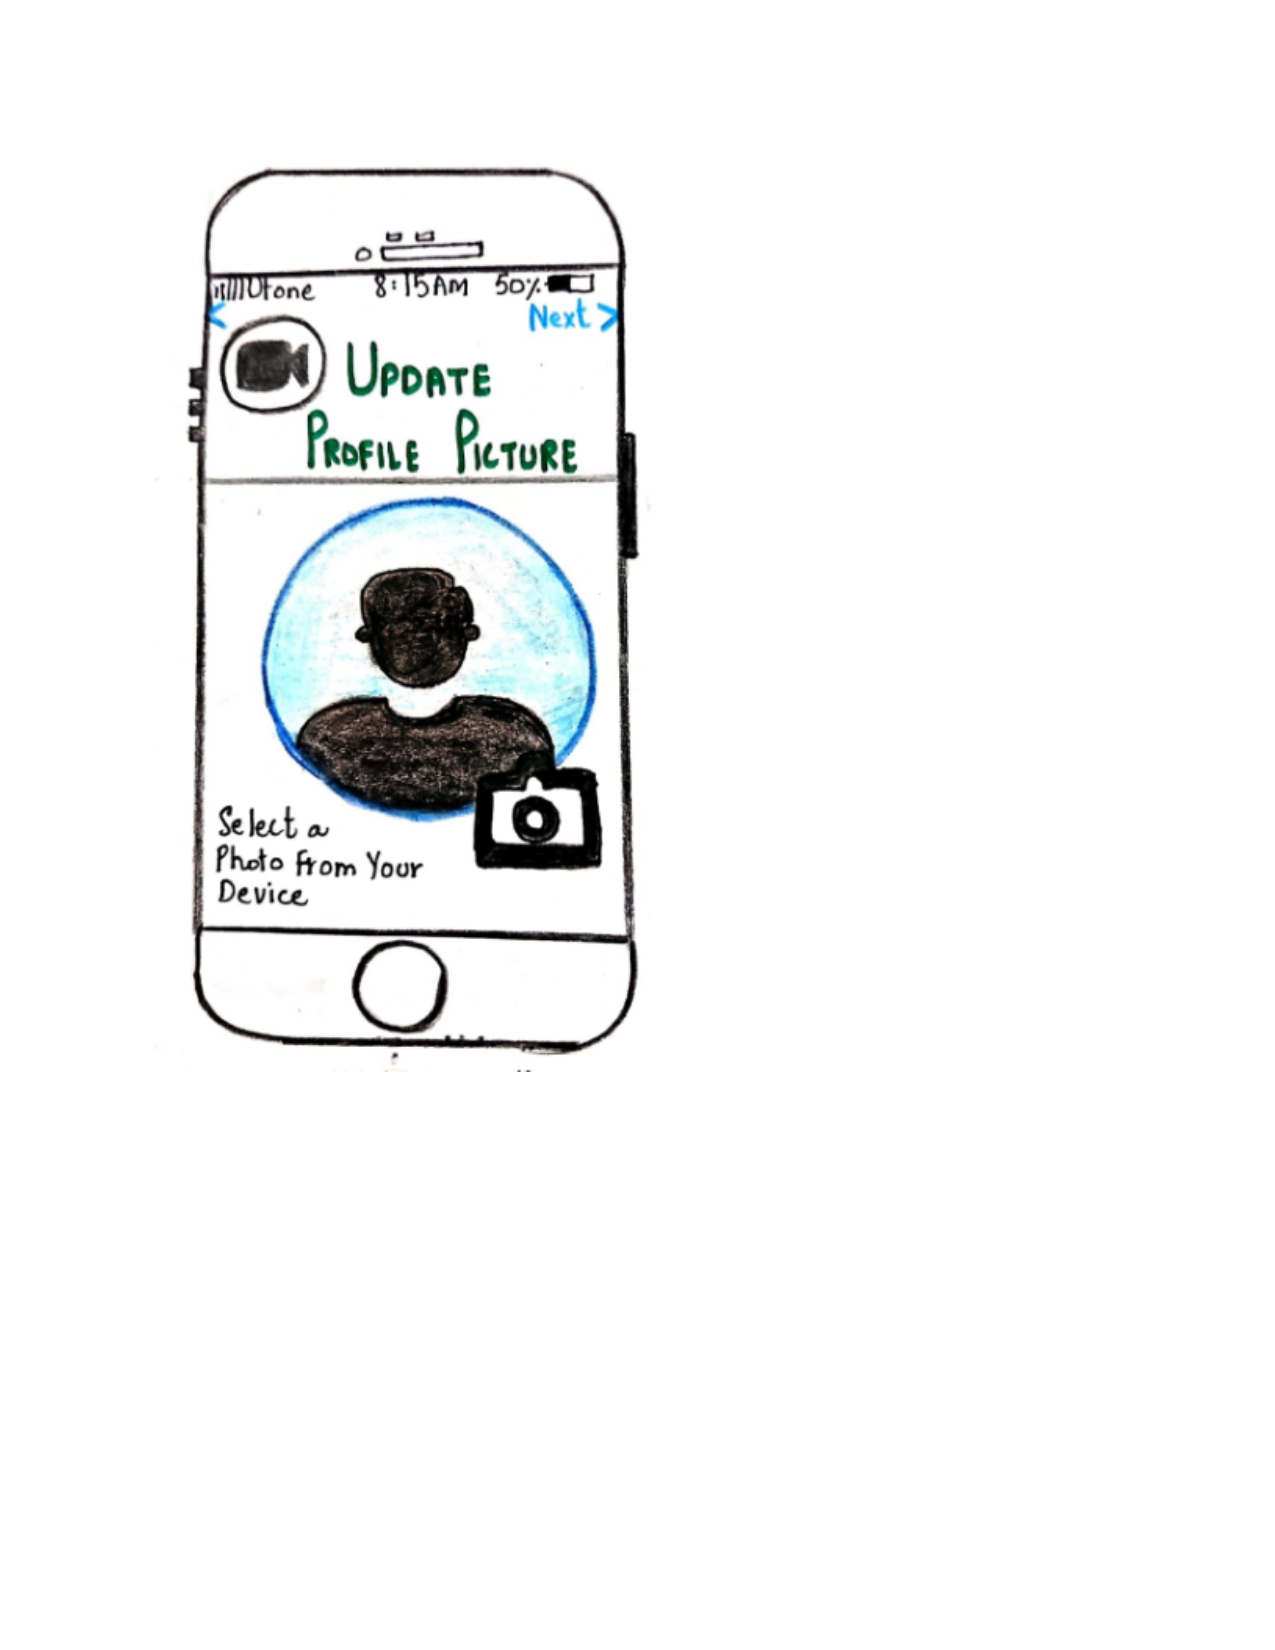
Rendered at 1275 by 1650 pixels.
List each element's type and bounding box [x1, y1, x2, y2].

picture [150, 150, 654, 1072]
